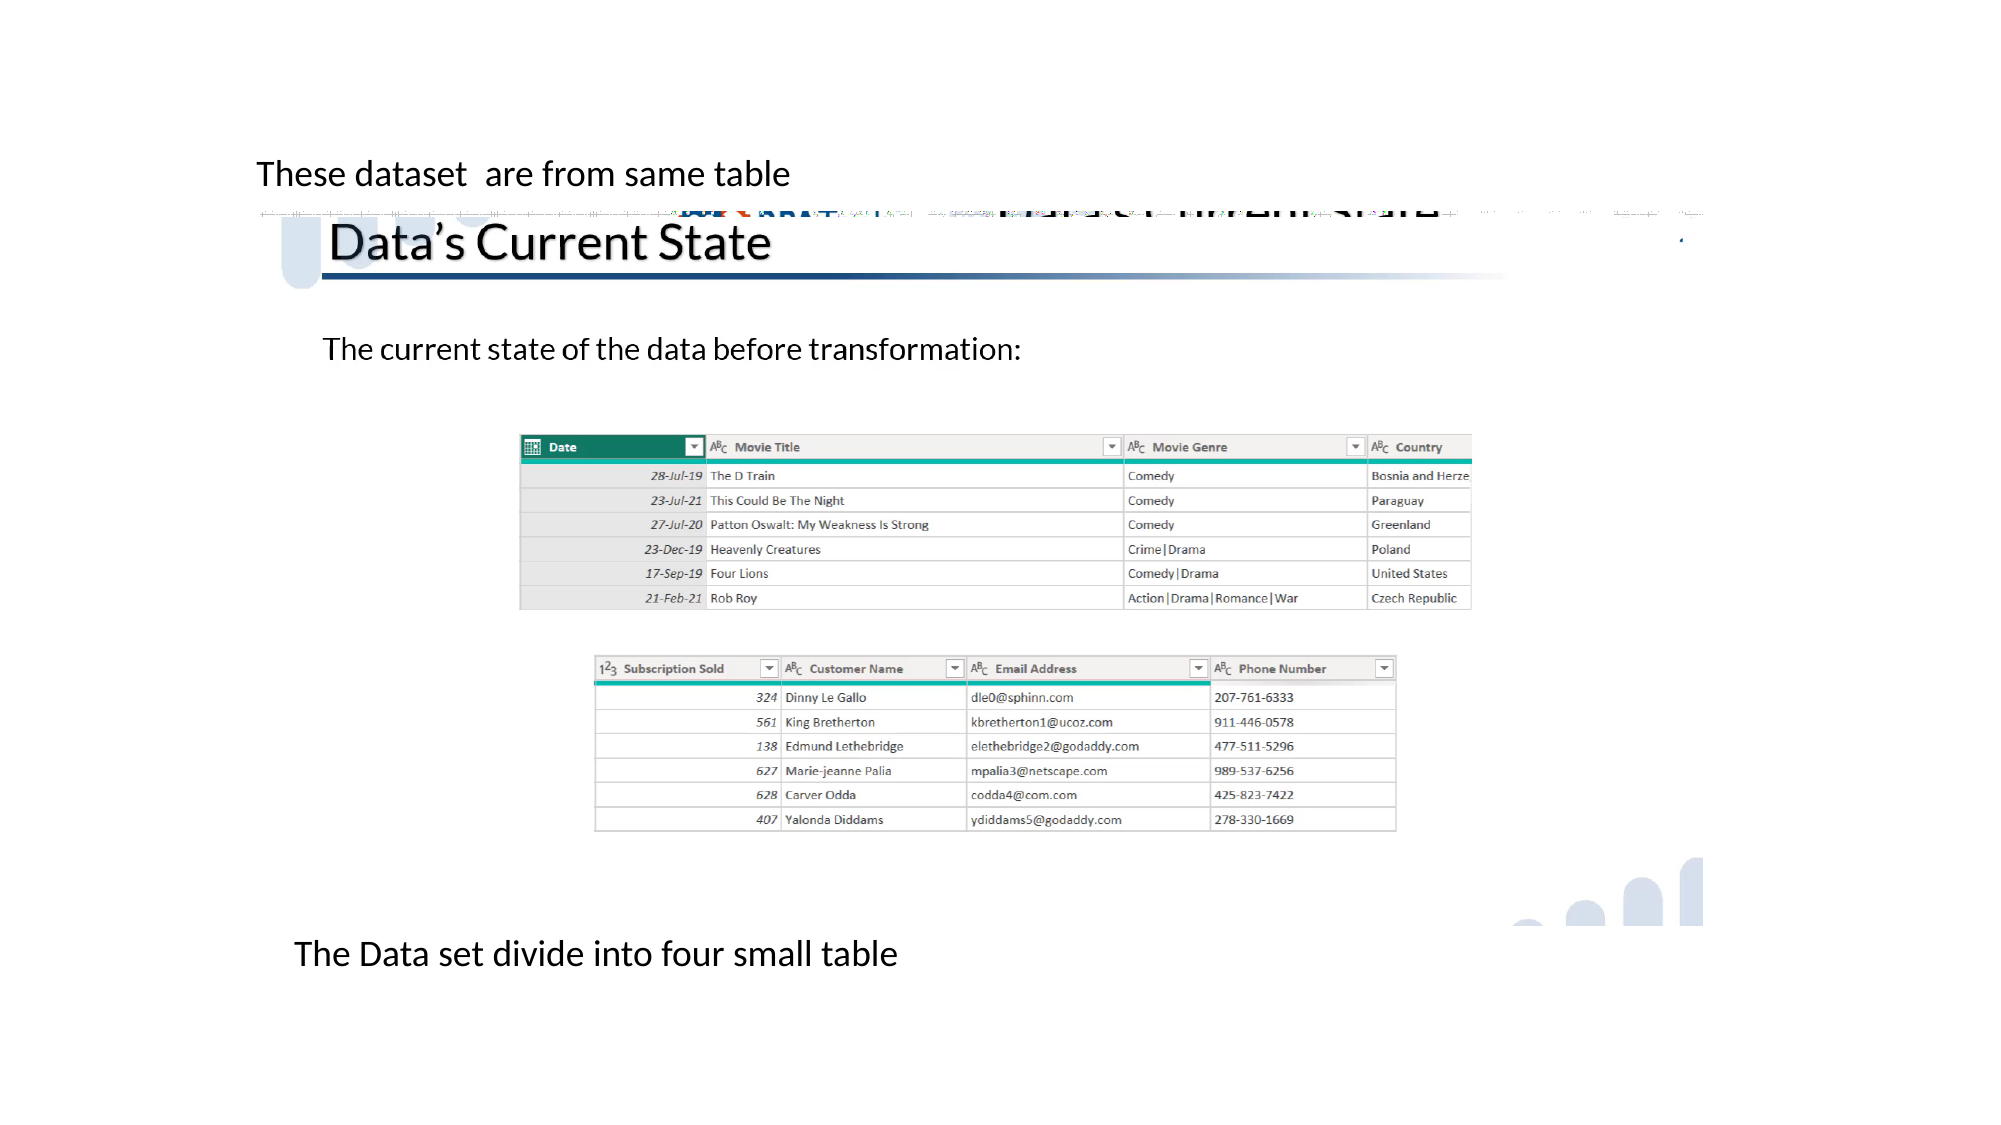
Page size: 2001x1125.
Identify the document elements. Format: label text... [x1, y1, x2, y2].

text The Data set divide into four small table [294, 929, 1850, 975]
text These dataset are from same table [256, 150, 1850, 196]
picture [259, 211, 1703, 926]
